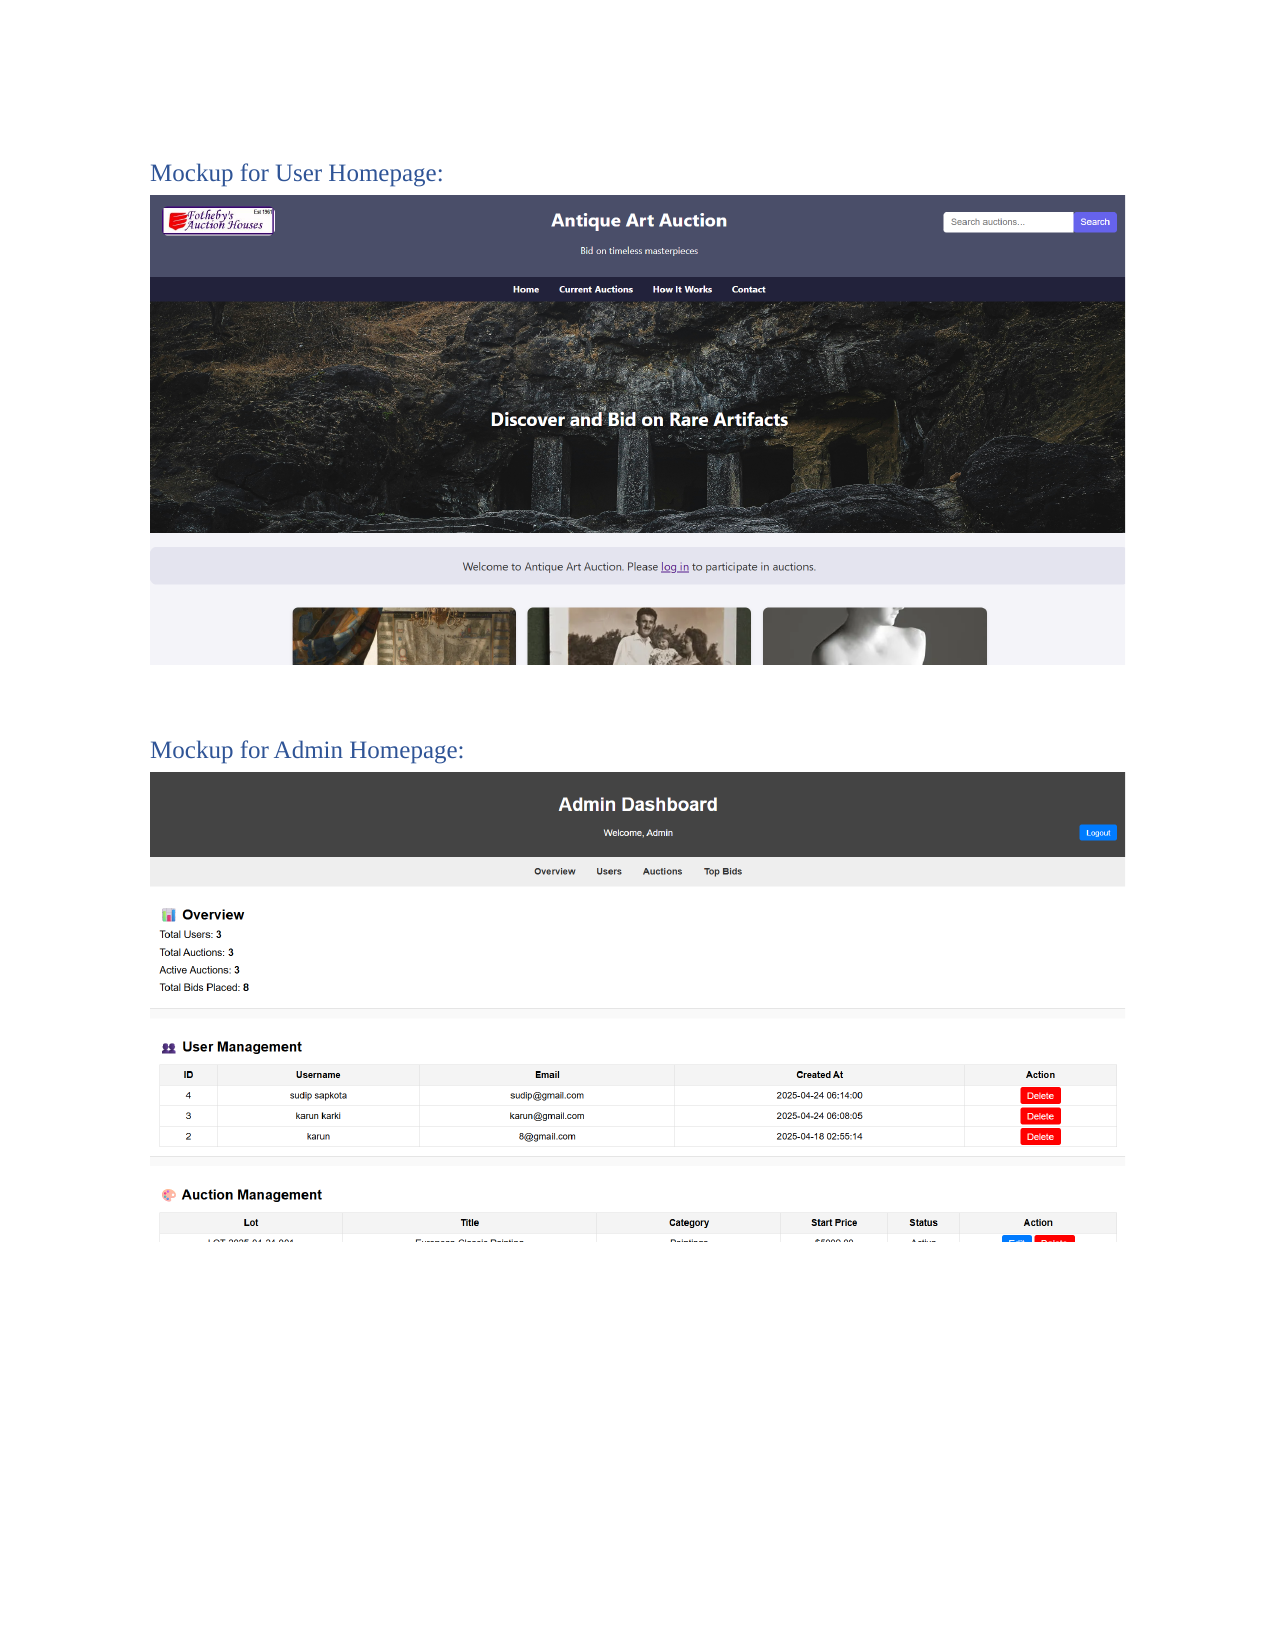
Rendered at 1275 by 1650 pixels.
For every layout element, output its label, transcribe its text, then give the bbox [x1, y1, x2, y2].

subtitle Mockup for Admin Homepage: [150, 736, 1125, 764]
subtitle Mockup for User Homepage: [150, 158, 1125, 187]
picture [150, 772, 1125, 1242]
picture [150, 195, 1125, 665]
